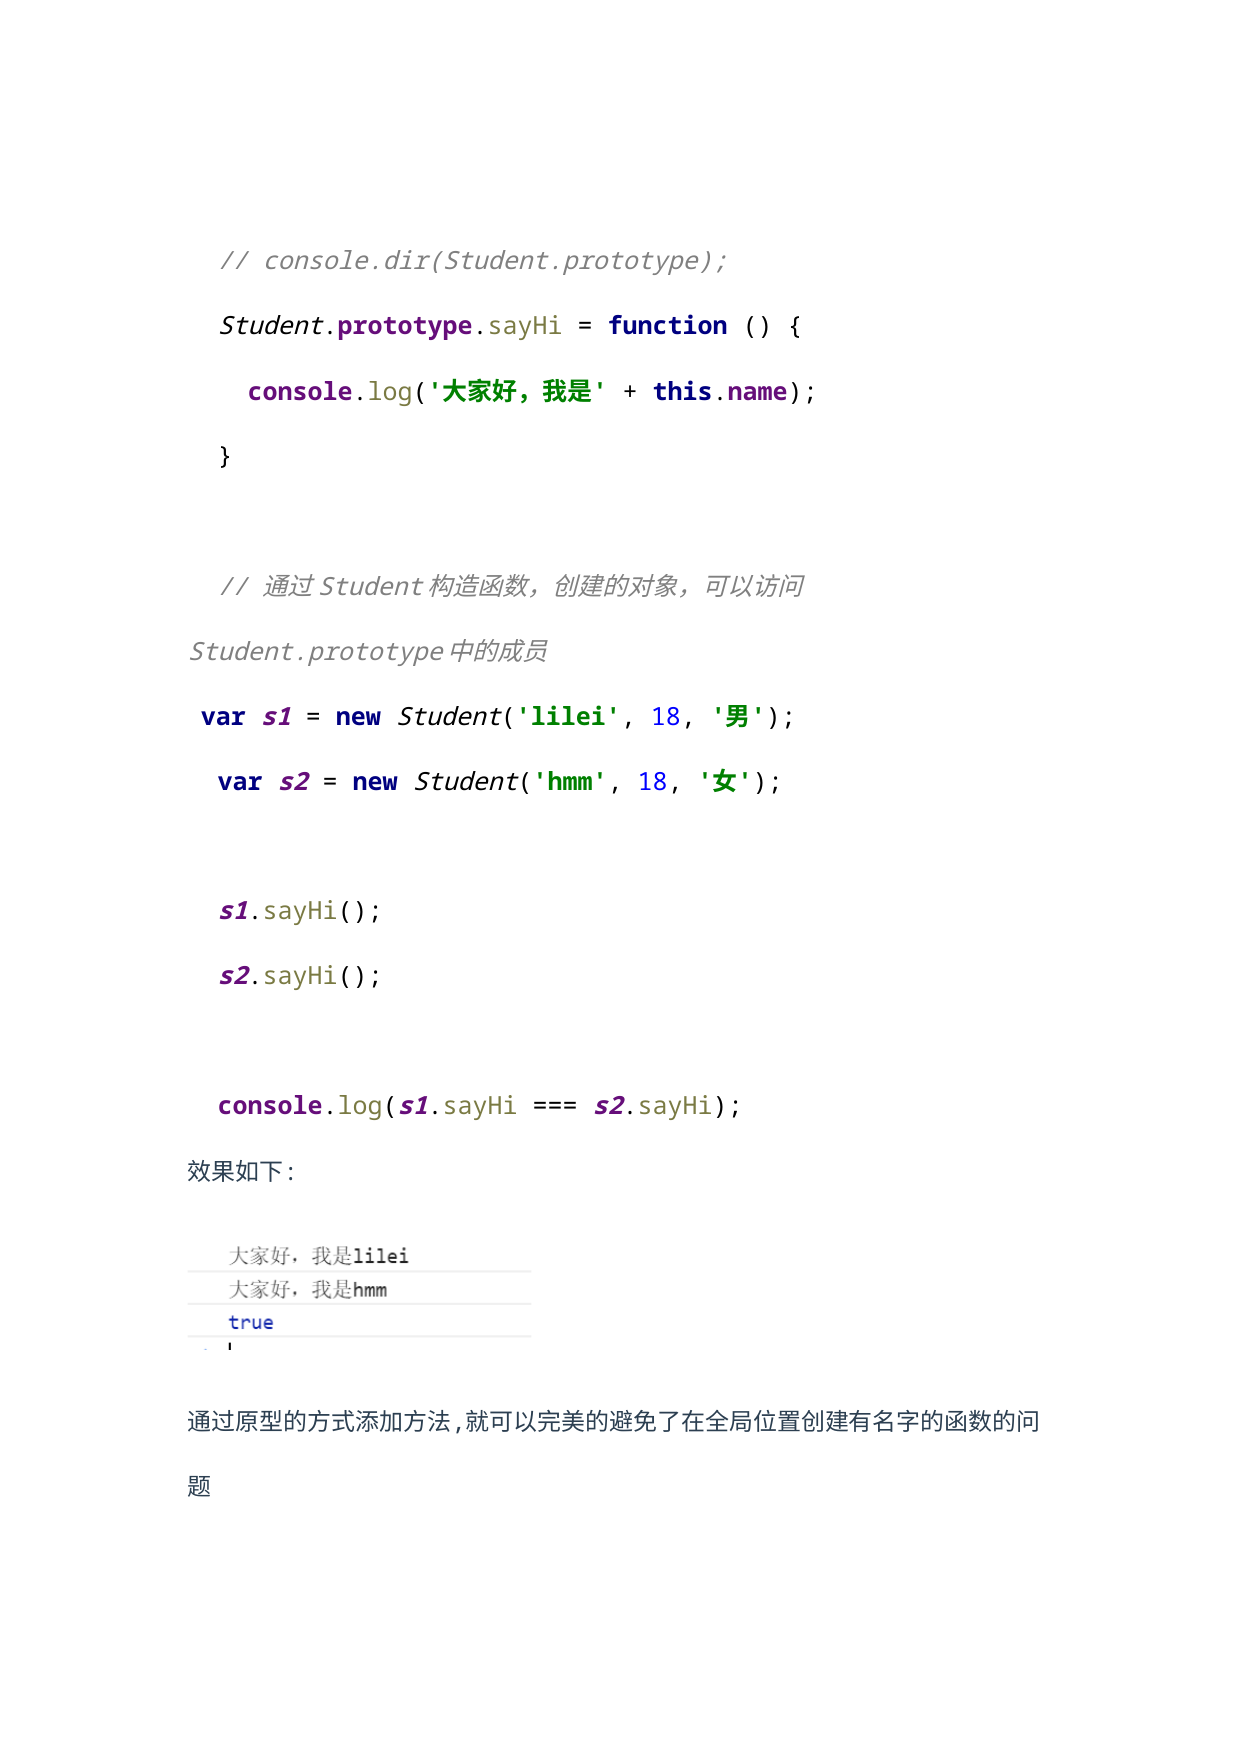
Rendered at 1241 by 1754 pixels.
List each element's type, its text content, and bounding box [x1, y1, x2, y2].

picture [187, 1239, 532, 1350]
text 通过原型的方式添加方法,就可以完美的避免了在全局位置创建有名字的函数的问题 [187, 1387, 1053, 1517]
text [187, 162, 1053, 1137]
text 效果如下: [187, 1137, 1053, 1202]
